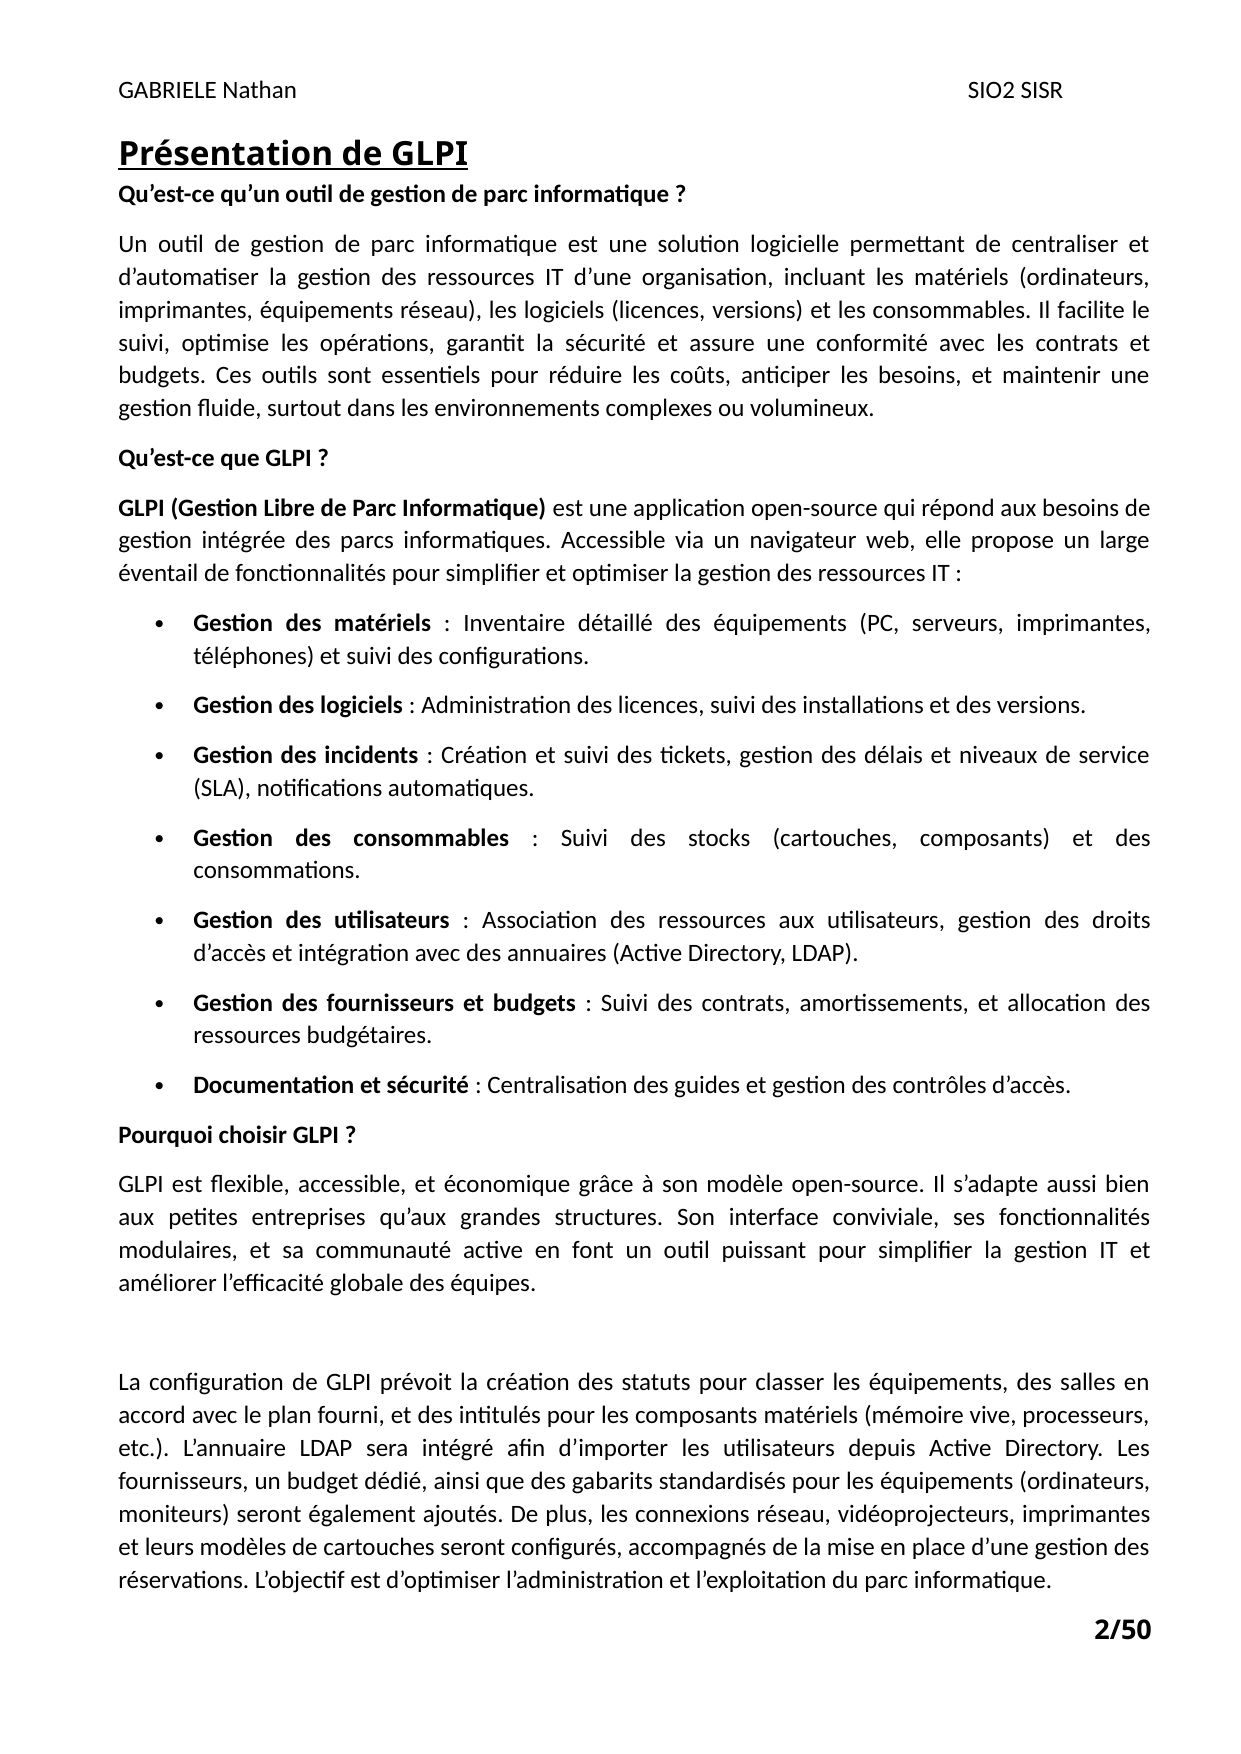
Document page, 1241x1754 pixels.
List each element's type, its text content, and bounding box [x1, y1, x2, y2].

list Gestion des incidents : Création et suivi des tickets, gestion des délais et niveaux de service (SLA), notifications automatiques. [156, 739, 1152, 803]
list Gestion des utilisateurs : Association des ressources aux utilisateurs, gestion des droits d’accès et intégration avec des annuaires (Active Directory, LDAP). [156, 904, 1152, 968]
list Gestion des consommables : Suivi des stocks (cartouches, composants) et des consommations. [156, 822, 1152, 885]
text GLPI est flexible, accessible, et économique grâce à son modèle open-source. Il s’adapte aussi bien aux petites entreprises qu’aux grandes structures. Son interface conviviale, ses fonctionnalités modulaires, et sa communauté active en font un outil puissant pour simplifier la gestion IT et améliorer l’efficacité globale des équipes. [118, 1168, 1152, 1298]
text La configuration de GLPI prévoit la création des statuts pour classer les équipements, des salles en accord avec le plan fourni, et des intitulés pour les composants matériels (mémoire vive, processeurs, etc.). L’annuaire LDAP sera intégré afin d’importer les utilisateurs depuis Active Directory. Les fournisseurs, un budget dédié, ainsi que des gabarits standardisés pour les équipements (ordinateurs, moniteurs) seront également ajoutés. De plus, les connexions réseau, vidéoprojecteurs, imprimantes et leurs modèles de cartouches seront configurés, accompagnés de la mise en place d’une gestion des réservations. L’objectif est d’optimiser l’administration et l’exploitation du parc informatique. [118, 1366, 1152, 1594]
list Gestion des matériels : Inventaire détaillé des équipements (PC, serveurs, imprimantes, téléphones) et suivi des configurations. [156, 607, 1152, 671]
text GLPI (Gestion Libre de Parc Informatique) est une application open-source qui répond aux besoins de gestion intégrée des parcs informatiques. Accessible via un navigateur web, elle propose un large éventail de fonctionnalités pour simplifier et optimiser la gestion des ressources IT : [118, 492, 1152, 588]
text Un outil de gestion de parc informatique est une solution logicielle permettant de centraliser et d’automatiser la gestion des ressources IT d’une organisation, incluant les matériels (ordinateurs, imprimantes, équipements réseau), les logiciels (licences, versions) et les consommables. Il facilite le suivi, optimise les opérations, garantit la sécurité et assure une conformité avec les contrats et budgets. Ces outils sont essentiels pour réduire les coûts, anticiper les besoins, et maintenir une gestion fluide, surtout dans les environnements complexes ou volumineux. [118, 228, 1152, 423]
list Documentation et sécurité : Centralisation des guides et gestion des contrôles d’accès. [156, 1069, 1152, 1100]
text Pourquoi choisir GLPI ? [118, 1119, 1152, 1149]
list Gestion des fournisseurs et budgets : Suivi des contrats, amortissements, et allocation des ressources budgétaires. [156, 987, 1152, 1050]
text Qu’est-ce que GLPI ? [118, 442, 1152, 473]
text Qu’est-ce qu’un outil de gestion de parc informatique ? [118, 178, 1152, 209]
list Gestion des logiciels : Administration des licences, suivi des installations et des versions. [156, 689, 1152, 720]
subtitle Présentation de GLPI [118, 129, 1152, 175]
